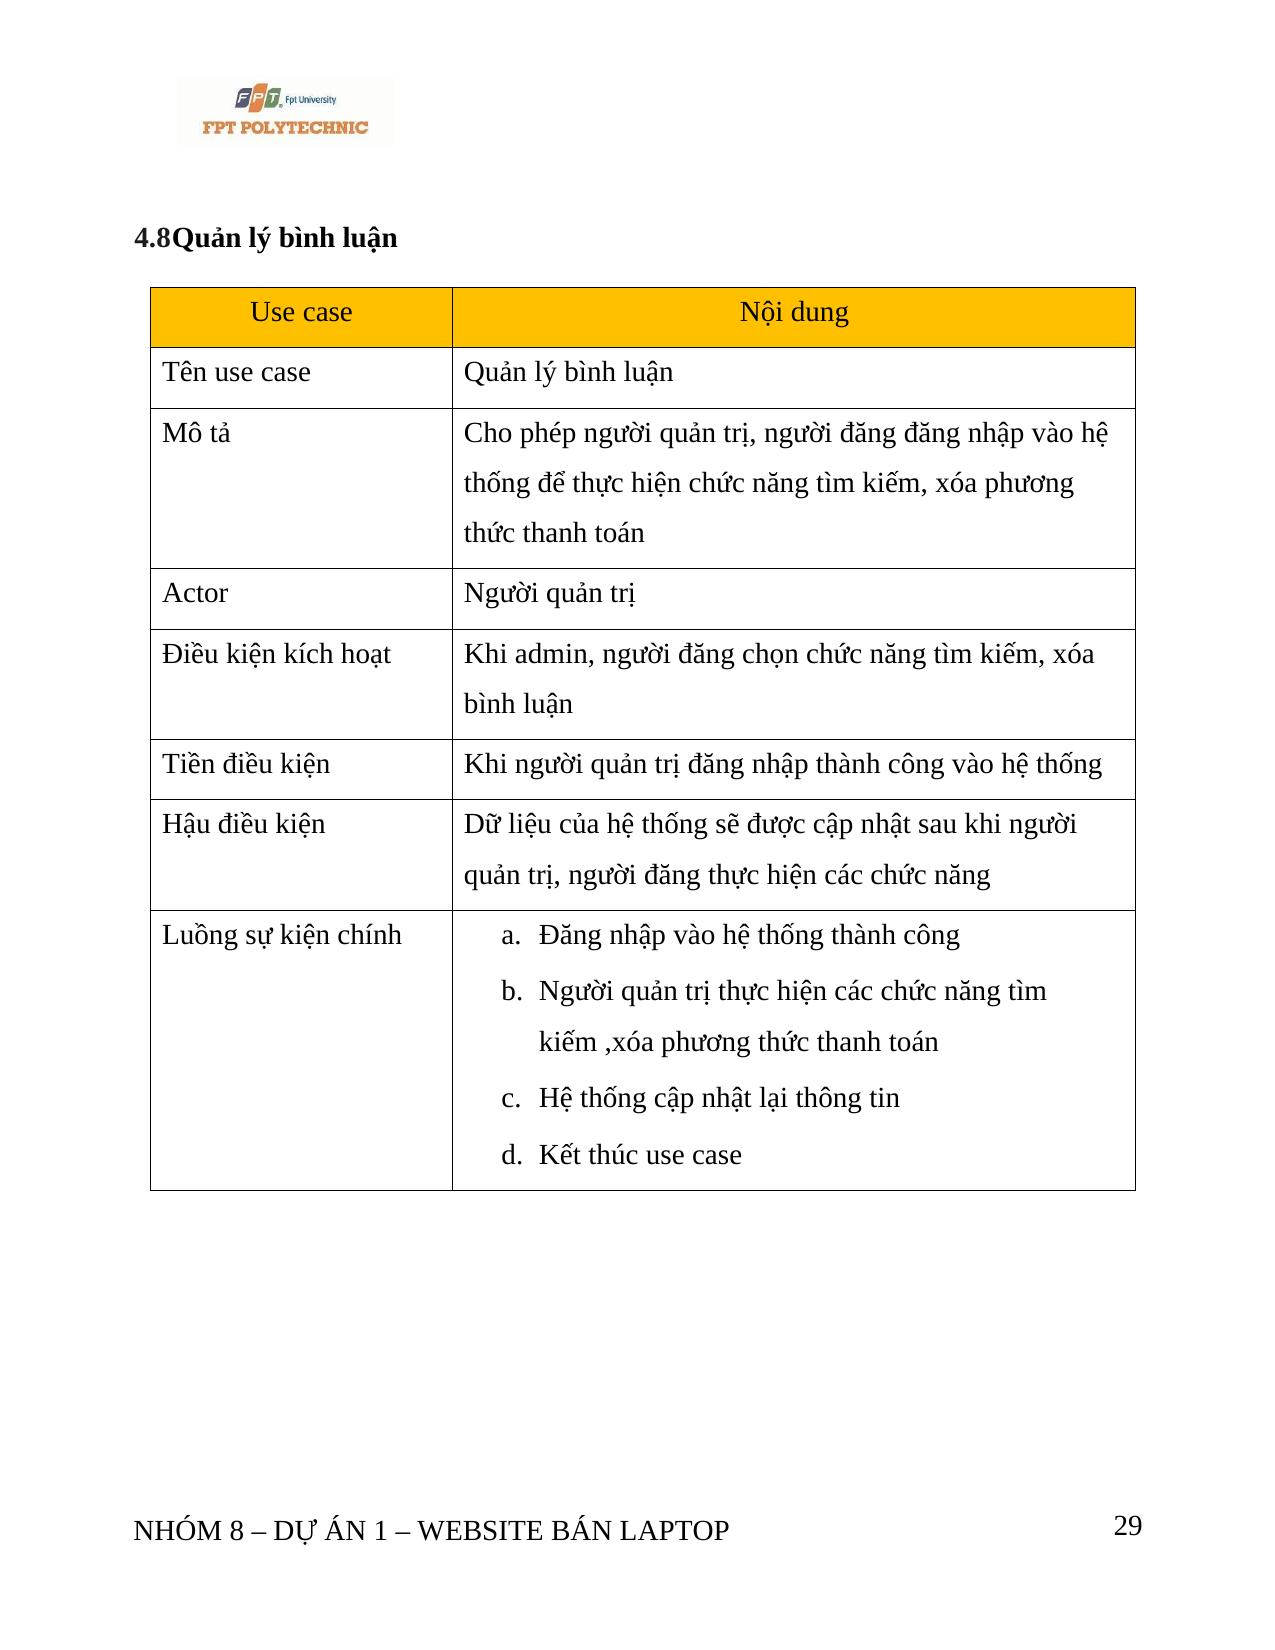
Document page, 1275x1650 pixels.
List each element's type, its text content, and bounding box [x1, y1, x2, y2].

table_cell Hậu điều kiện [151, 800, 452, 910]
table_cell Actor [151, 569, 452, 628]
subtitle Quản lý bình luận [134, 220, 1198, 253]
table_cell Mô tả [151, 409, 452, 568]
table_cell Luồng sự kiện chính [151, 911, 452, 1190]
table_cell Đăng nhập vào hệ thống thành công Người quản trị thực hiện các chức năng tìm kiếm ,xóa phương thức thanh toán Hệ thống cập nhật lại thông tin Kết thúc use case [453, 911, 1135, 1190]
table_cell Tên use case [151, 348, 452, 407]
table_cell Người quản trị [453, 569, 1135, 628]
table_cell Tiền điều kiện [151, 740, 452, 799]
table_cell Dữ liệu của hệ thống sẽ được cập nhật sau khi người quản trị, người đăng thực hiện các chức năng [453, 800, 1135, 910]
table_header Use case [151, 288, 452, 347]
picture [177, 75, 395, 146]
table_cell Quản lý bình luận [453, 348, 1135, 407]
table_cell Điều kiện kích hoạt [151, 630, 452, 739]
table_header Nội dung [453, 288, 1135, 347]
table_cell Khi admin, người đăng chọn chức năng tìm kiếm, xóa bình luận [453, 630, 1135, 739]
table_cell Cho phép người quản trị, người đăng đăng nhập vào hệ thống để thực hiện chức năng tìm kiếm, xóa phương thức thanh toán [453, 409, 1135, 568]
table_cell Khi người quản trị đăng nhập thành công vào hệ thống [453, 740, 1135, 799]
